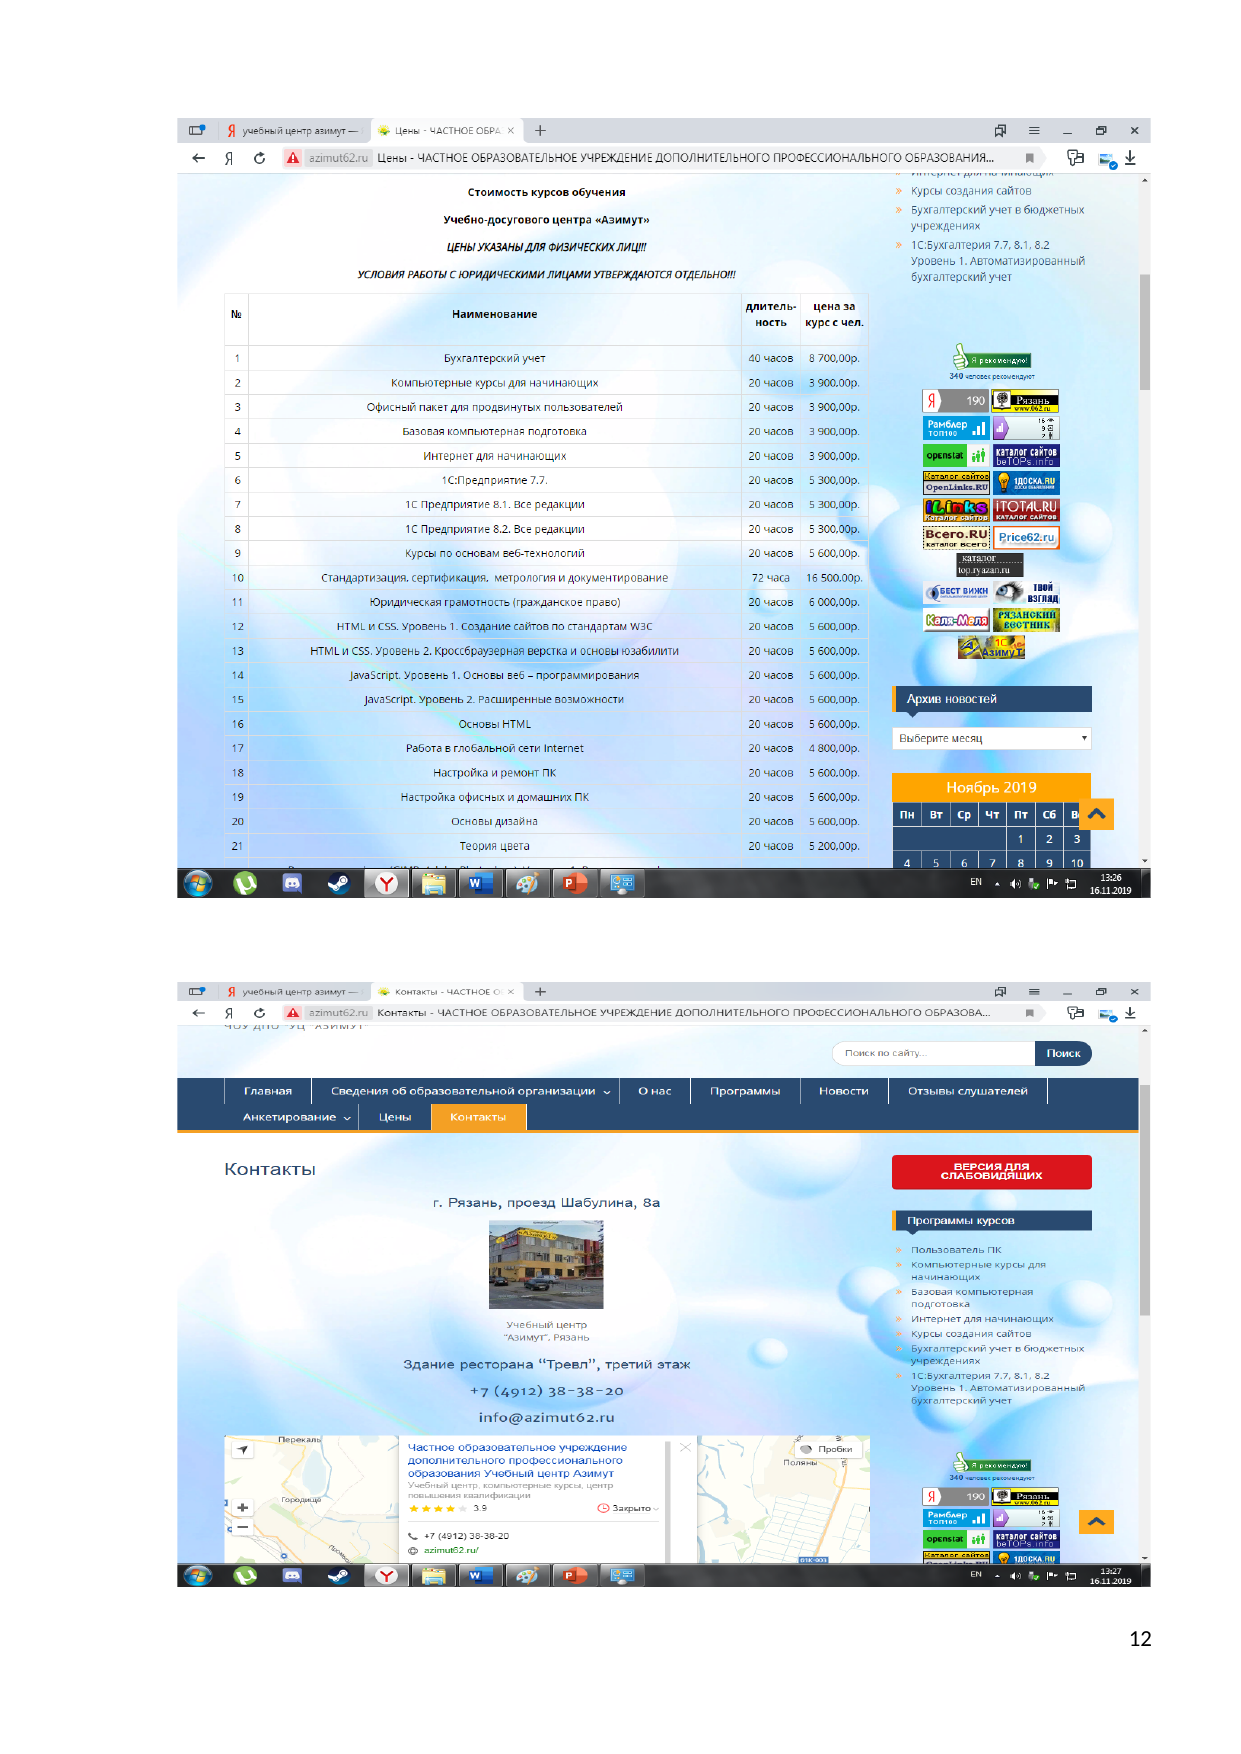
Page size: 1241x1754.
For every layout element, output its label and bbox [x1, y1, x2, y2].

picture [177, 118, 1151, 898]
picture [177, 982, 1151, 1587]
